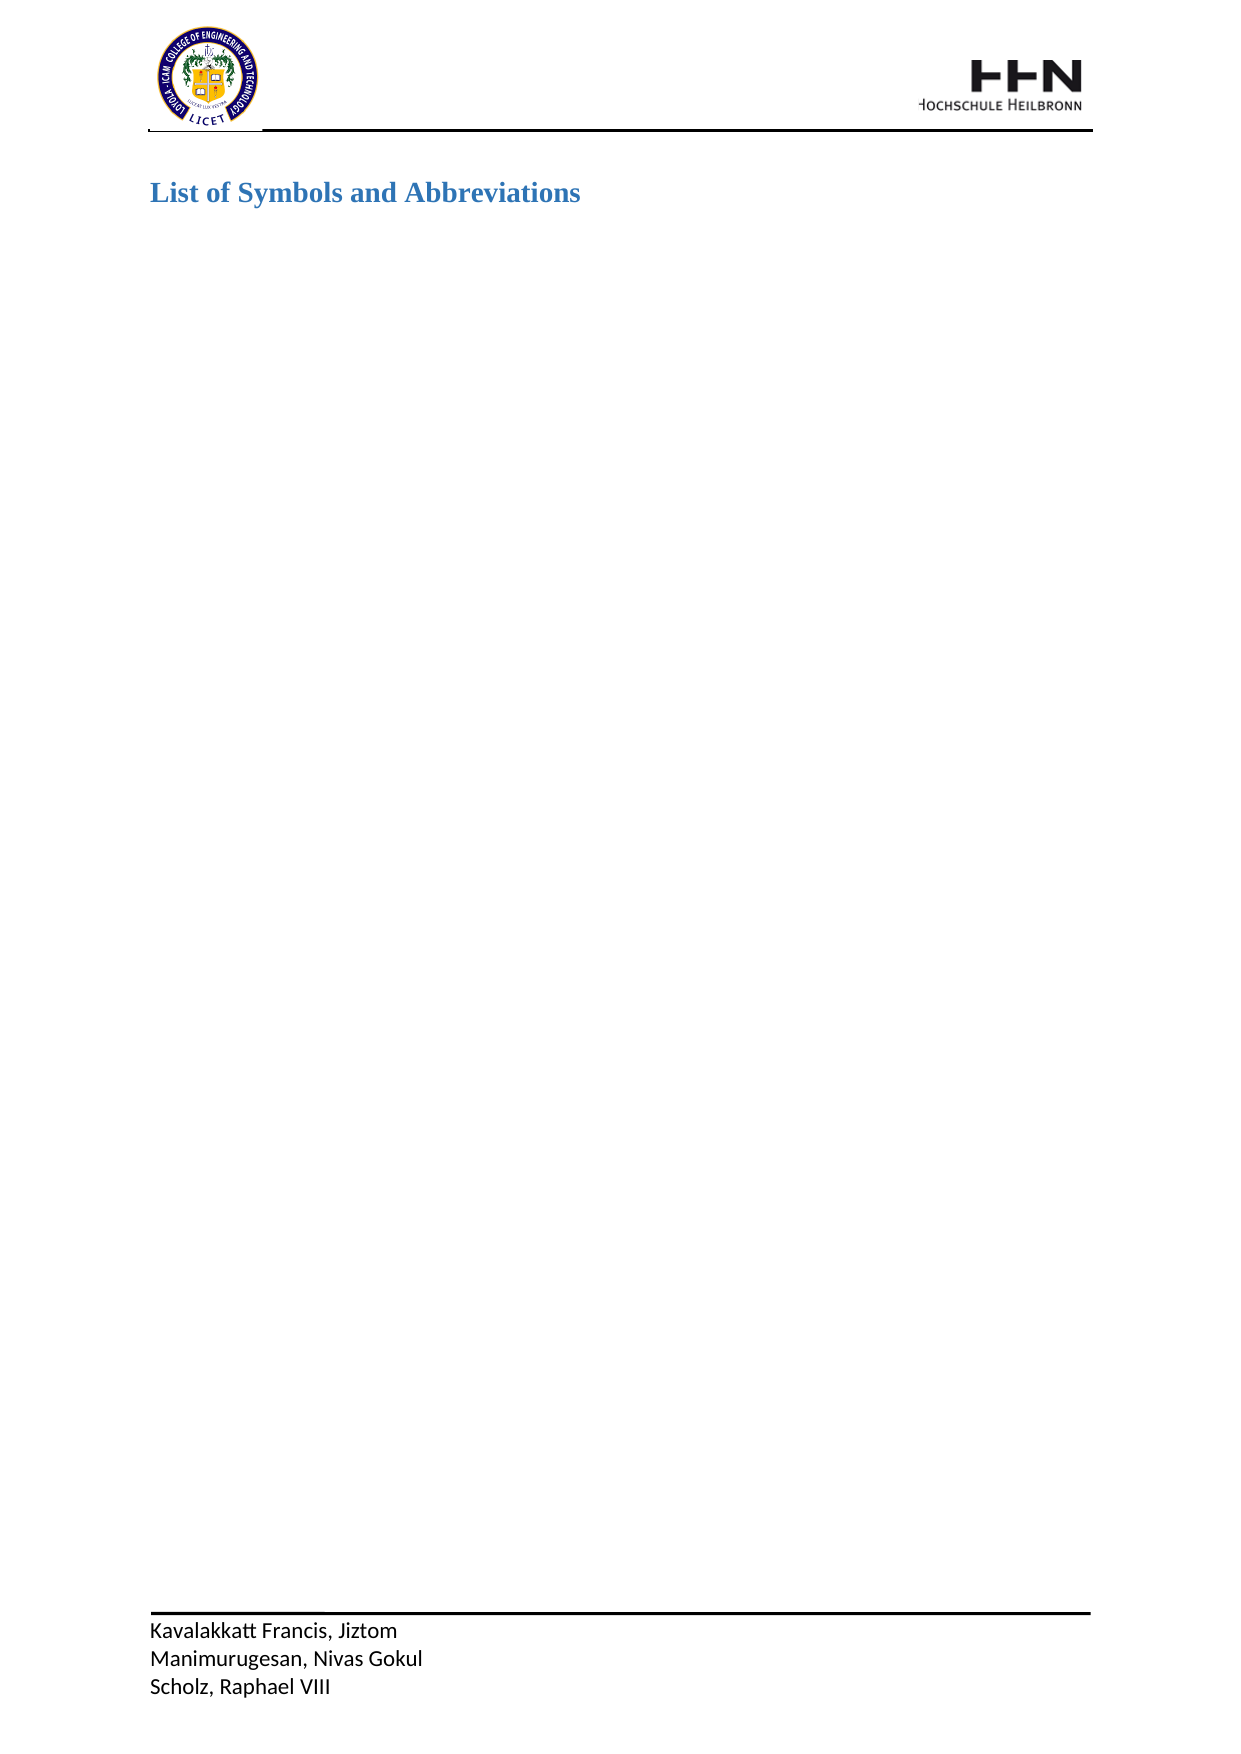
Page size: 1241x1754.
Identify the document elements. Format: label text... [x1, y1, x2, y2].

subtitle List of Symbols and Abbreviations [150, 175, 1090, 208]
picture [150, 18, 263, 131]
picture [917, 60, 1083, 111]
